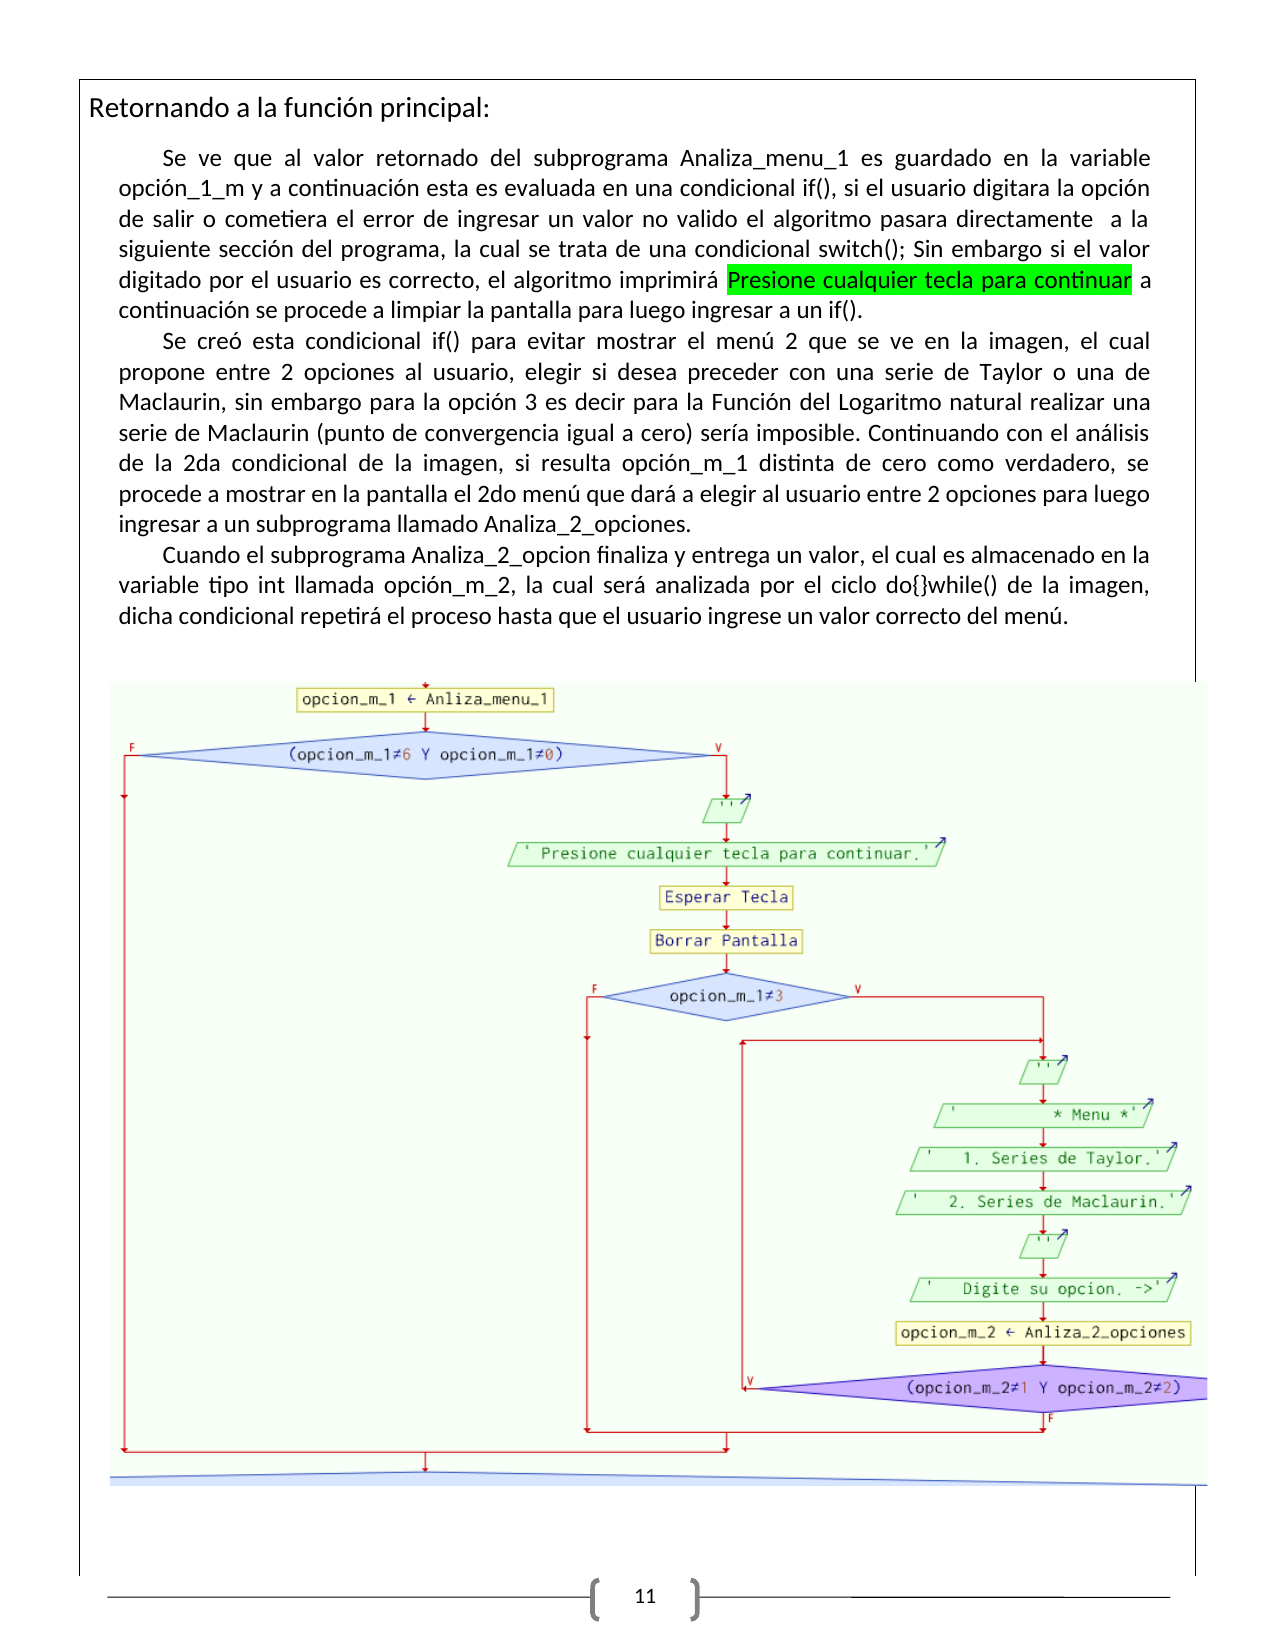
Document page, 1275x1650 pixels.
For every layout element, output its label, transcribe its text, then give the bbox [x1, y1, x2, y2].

text Retornando a la función principal: [89, 89, 1186, 124]
text Se creó esta condicional if() para evitar mostrar el menú 2 que se ve en la imagen, el cual propone entre 2 opciones al usuario, elegir si desea preceder con una serie de Taylor o una de Maclaurin, sin embargo para la opción 3 es decir para la Función del Logaritmo natural realizar una serie de Maclaurin (punto de convergencia igual a cero) sería imposible. Continuando con el análisis de la 2da condicional de la imagen, si resulta opción_m_1 distinta de cero como verdadero, se procede a mostrar en la pantalla el 2do menú que dará a elegir al usuario entre 2 opciones para luego ingresar a un subprograma llamado Analiza_2_opciones. [118, 325, 1152, 539]
text Se ve que al valor retornado del subprograma Analiza_menu_1 es guardado en la variable opción_1_m y a continuación esta es evaluada en una condicional if(), si el usuario digitara la opción de salir o cometiera el error de ingresar un valor no valido el algoritmo pasara directamente a la siguiente sección del programa, la cual se trata de una condicional switch(); Sin embargo si el valor digitado por el usuario es correcto, el algoritmo imprimirá Presione cualquier tecla para continuar a continuación se procede a limpiar la pantalla para luego ingresar a un if(). [118, 142, 1152, 325]
text Cuando el subprograma Analiza_2_opcion finaliza y entrega un valor, el cual es almacenado en la variable tipo int llamada opción_m_2, la cual será analizada por el ciclo do{}while() de la imagen, dicha condicional repetirá el proceso hasta que el usuario ingrese un valor correcto del menú. [118, 539, 1152, 630]
picture [109, 682, 1208, 1486]
